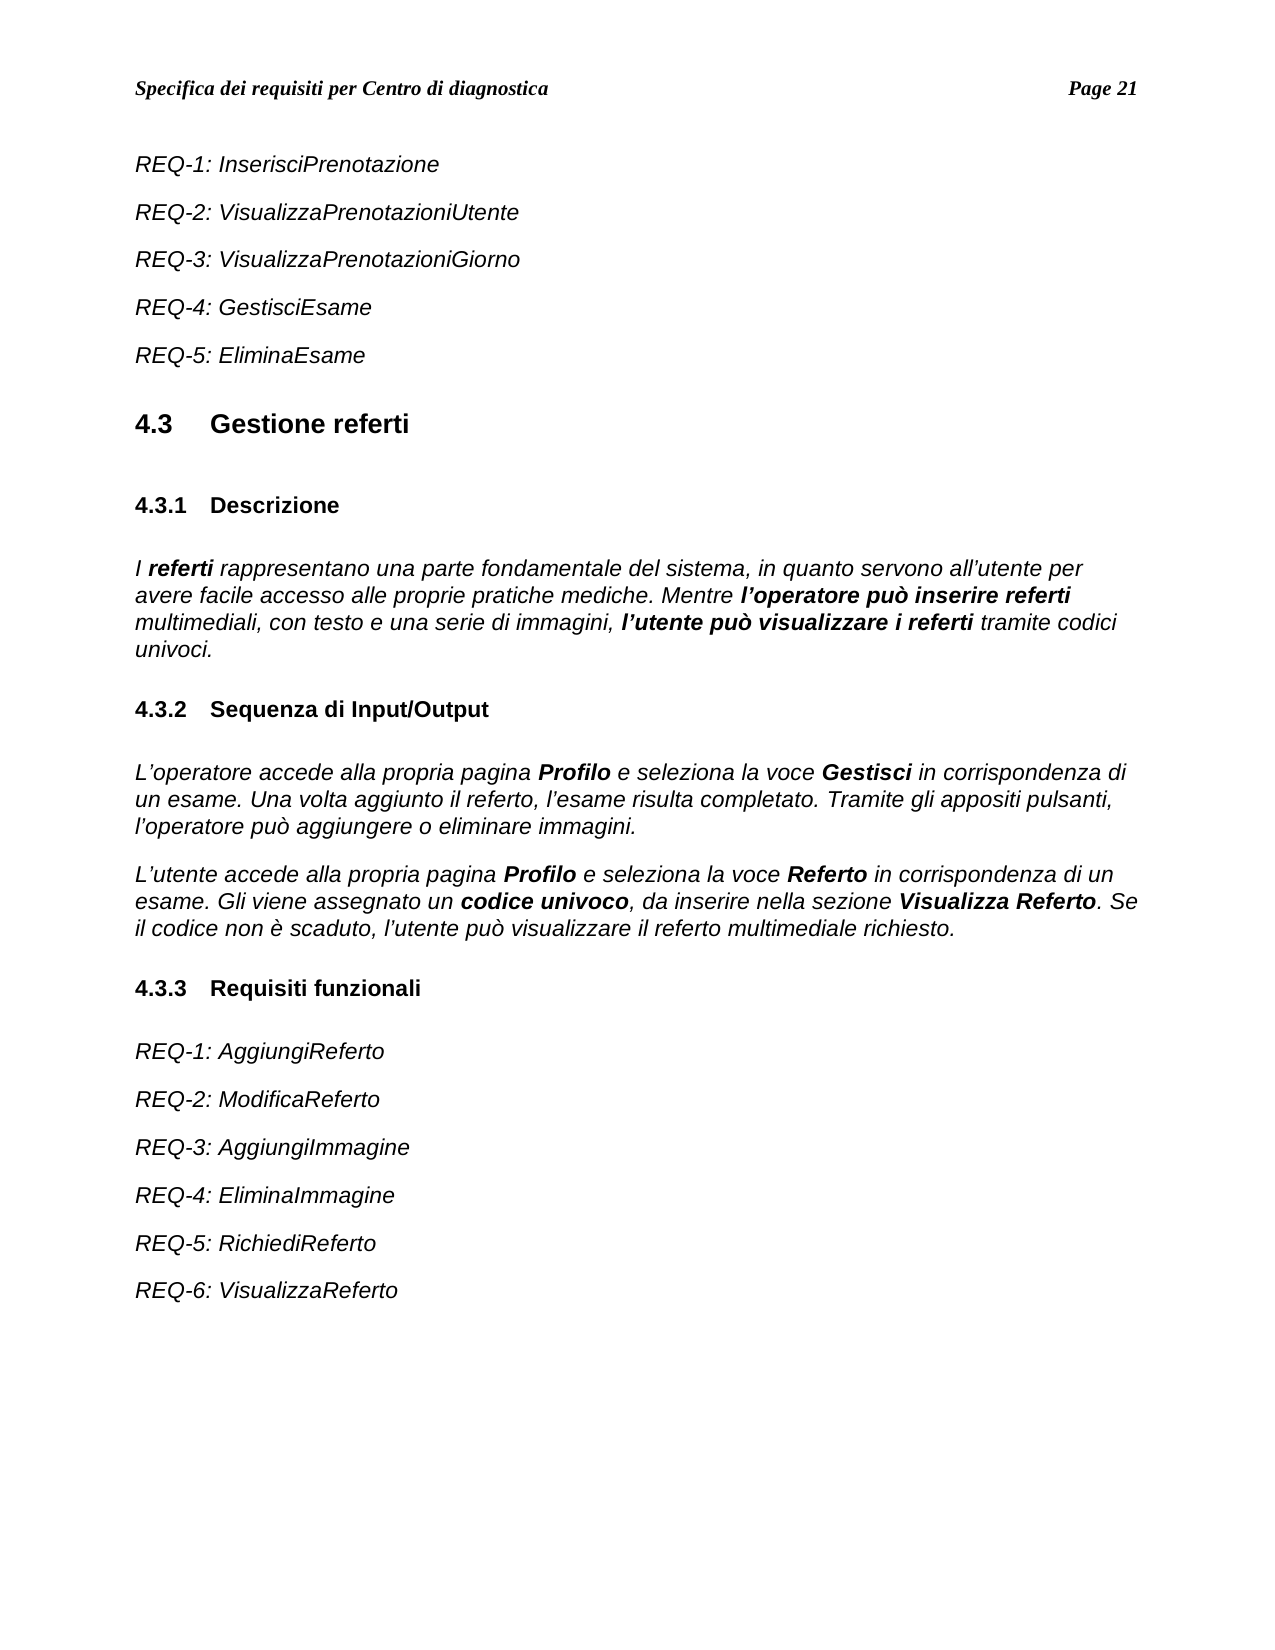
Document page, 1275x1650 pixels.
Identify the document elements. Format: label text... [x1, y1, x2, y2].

text I referti rappresentano una parte fondamentale del sistema, in quanto servono all’utente per avere facile accesso alle proprie pratiche mediche. Mentre l’operatore può inserire referti multimediali, con testo e una serie di immagini, l’utente può visualizzare i referti tramite codici univoci. [135, 554, 1140, 662]
text REQ-5: EliminaEsame [135, 342, 1140, 369]
text REQ-1: AggiungiReferto [135, 1037, 1140, 1064]
text REQ-2: ModificaReferto [135, 1085, 1140, 1112]
text L’operatore accede alla propria pagina Profilo e seleziona la voce Gestisci in corrispondenza di un esame. Una volta aggiunto il referto, l’esame risulta completato. Tramite gli appositi pulsanti, l’operatore può aggiungere o eliminare immagini. [135, 758, 1140, 839]
subtitle Requisiti funzionali [135, 977, 1140, 1002]
subtitle Sequenza di Input/Output [135, 698, 1140, 723]
text REQ-1: InserisciPrenotazione [135, 150, 1140, 177]
text REQ-2: VisualizzaPrenotazioniUtente [135, 198, 1140, 225]
text L’utente accede alla propria pagina Profilo e seleziona la voce Referto in corrispondenza di un esame. Gli viene assegnato un codice univoco, da inserire nella sezione Visualizza Referto. Se il codice non è scaduto, l’utente può visualizzare il referto multimediale richiesto. [135, 860, 1140, 941]
subtitle Descrizione [135, 493, 1140, 518]
text REQ-5: RichiediReferto [135, 1229, 1140, 1256]
text REQ-3: AggiungiImmagine [135, 1133, 1140, 1160]
text REQ-4: GestisciEsame [135, 294, 1140, 321]
text REQ-6: VisualizzaReferto [135, 1277, 1140, 1304]
text REQ-3: VisualizzaPrenotazioniGiorno [135, 246, 1140, 273]
text REQ-4: EliminaImmagine [135, 1181, 1140, 1208]
subtitle Gestione referti [135, 408, 1140, 439]
